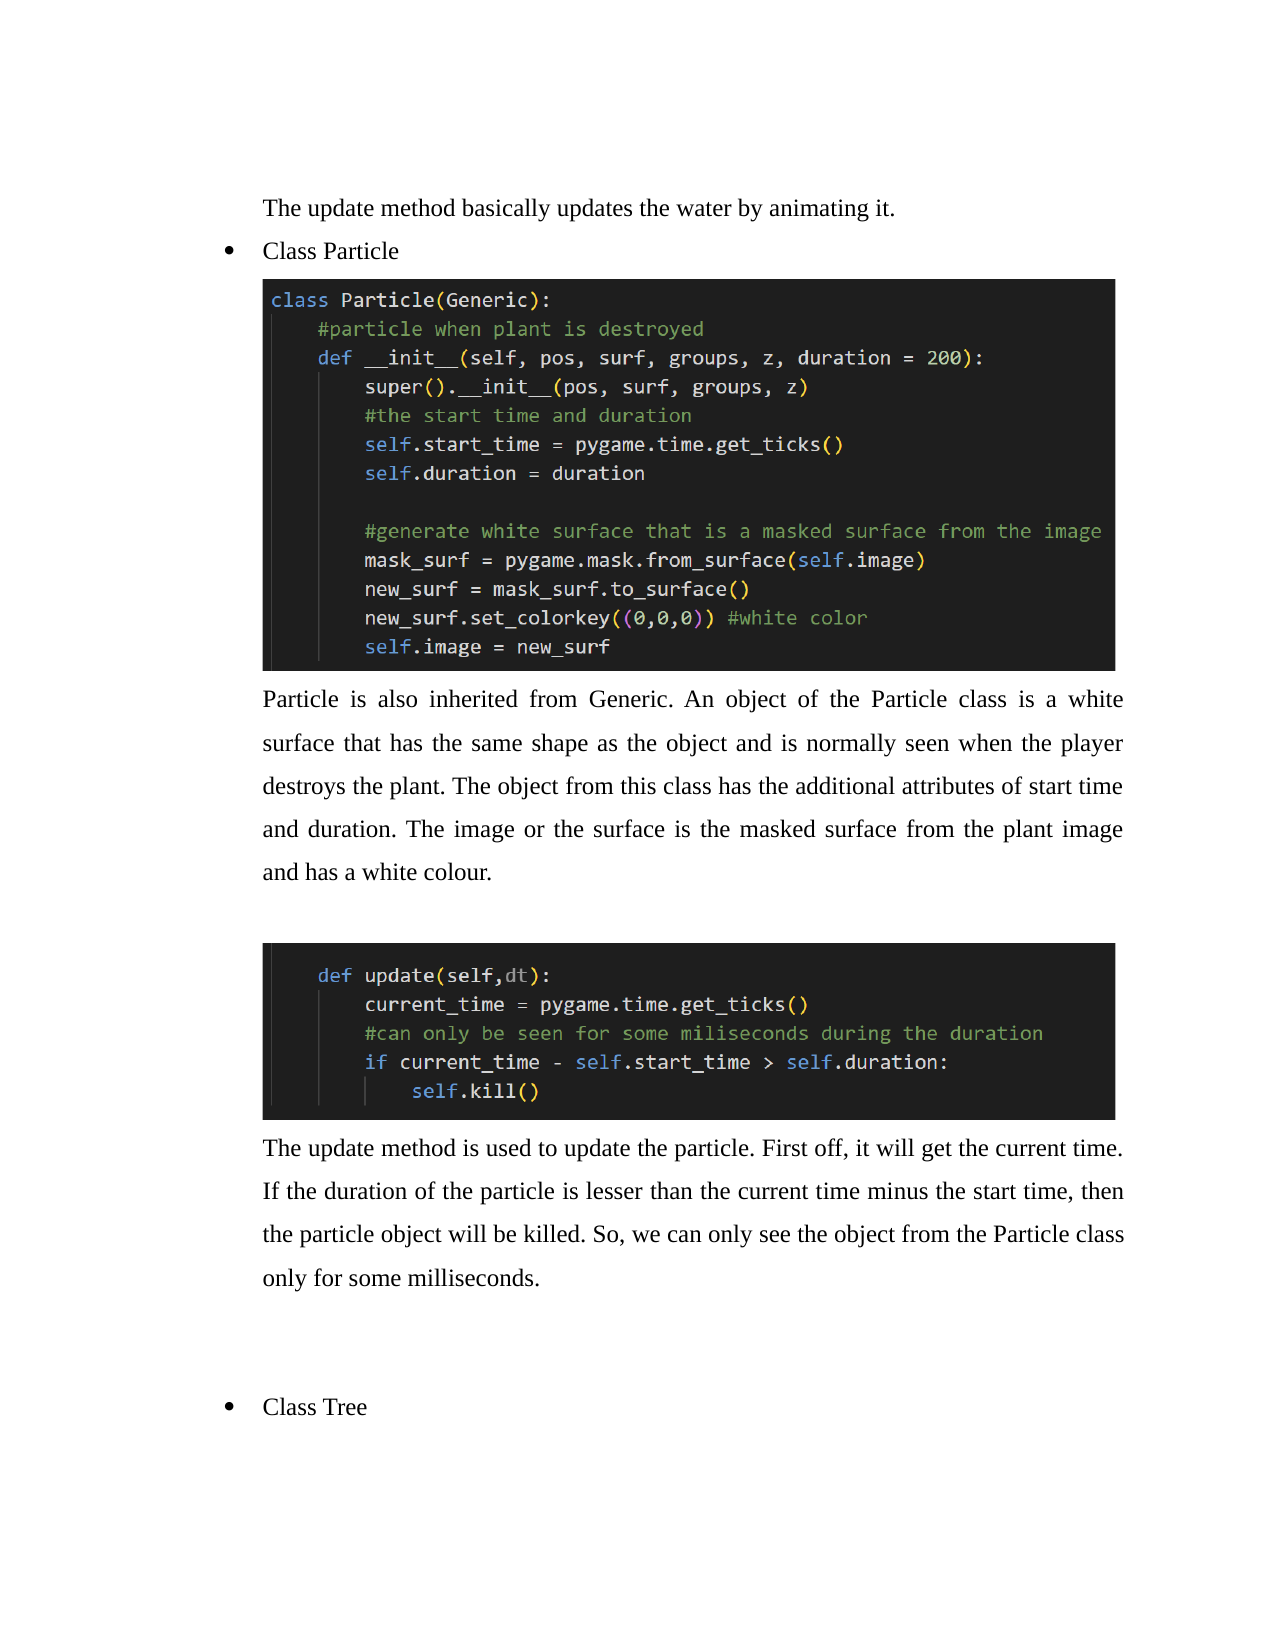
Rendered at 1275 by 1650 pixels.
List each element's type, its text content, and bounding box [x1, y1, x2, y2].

list The update method basically updates the water by animating it. [262, 193, 1125, 222]
list Particle is also inherited from Generic. An object of the Particle class is a white surface that has the same shape as the object and is normally seen when the player destroys the plant. The object from this class has the additional attributes of start time and duration. The image or the surface is the masked surface from the plant image and has a white colour. [262, 684, 1125, 886]
list The update method is used to update the particle. First off, it will get the current time. If the duration of the particle is lesser than the current time minus the start time, then the particle object will be killed. So, we can only see the object from the Particle class only for some milliseconds. [262, 1133, 1125, 1291]
list Class Tree [225, 1392, 1125, 1421]
list Class Particle [225, 236, 1125, 265]
picture [262, 279, 1116, 671]
picture [262, 943, 1116, 1120]
